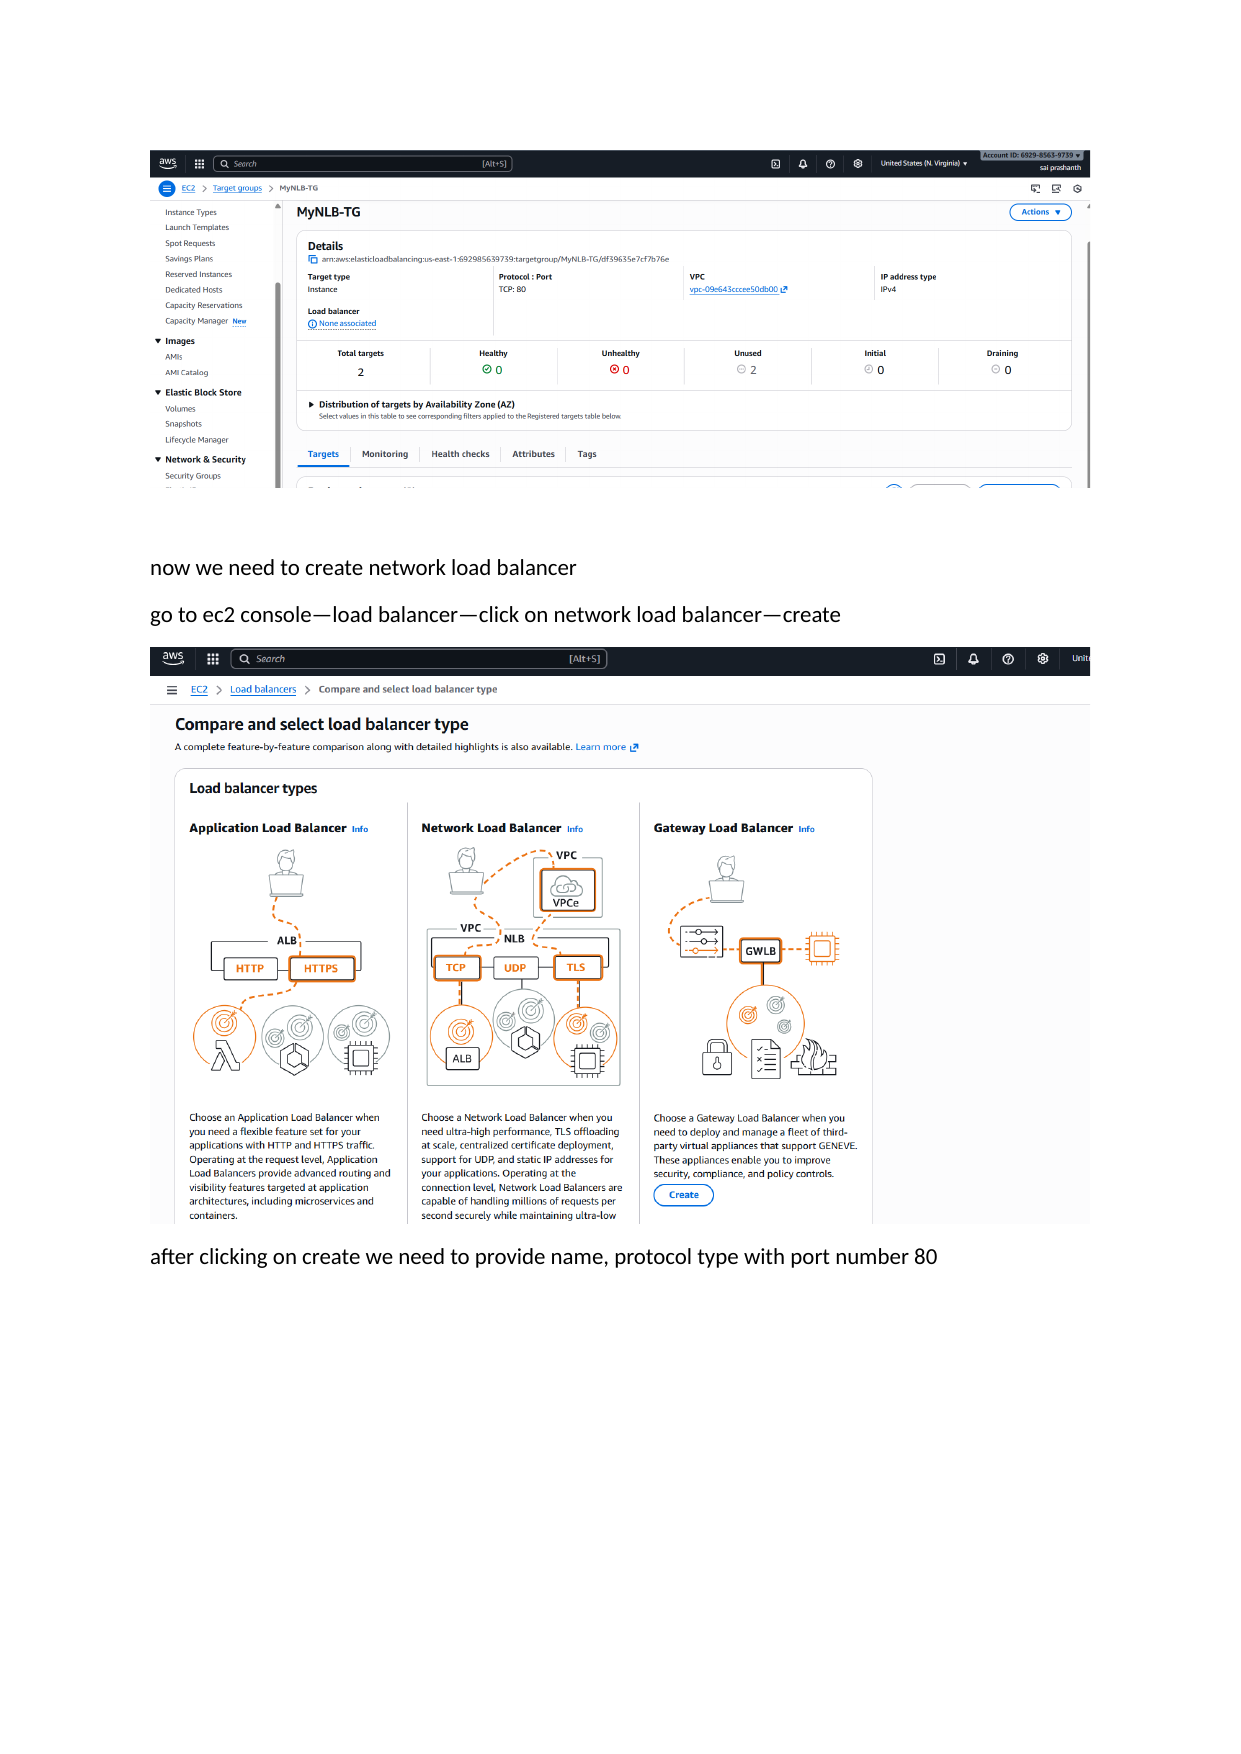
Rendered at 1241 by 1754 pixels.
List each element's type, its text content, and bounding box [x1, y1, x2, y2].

text go to ec2 console—load balancer—click on network load balancer—create [150, 600, 1090, 628]
picture [150, 647, 1091, 1224]
picture [150, 150, 1091, 488]
text after clicking on create we need to provide name, protocol type with port number 80 [150, 1242, 1090, 1271]
text now we need to create network load balancer [150, 553, 1090, 582]
